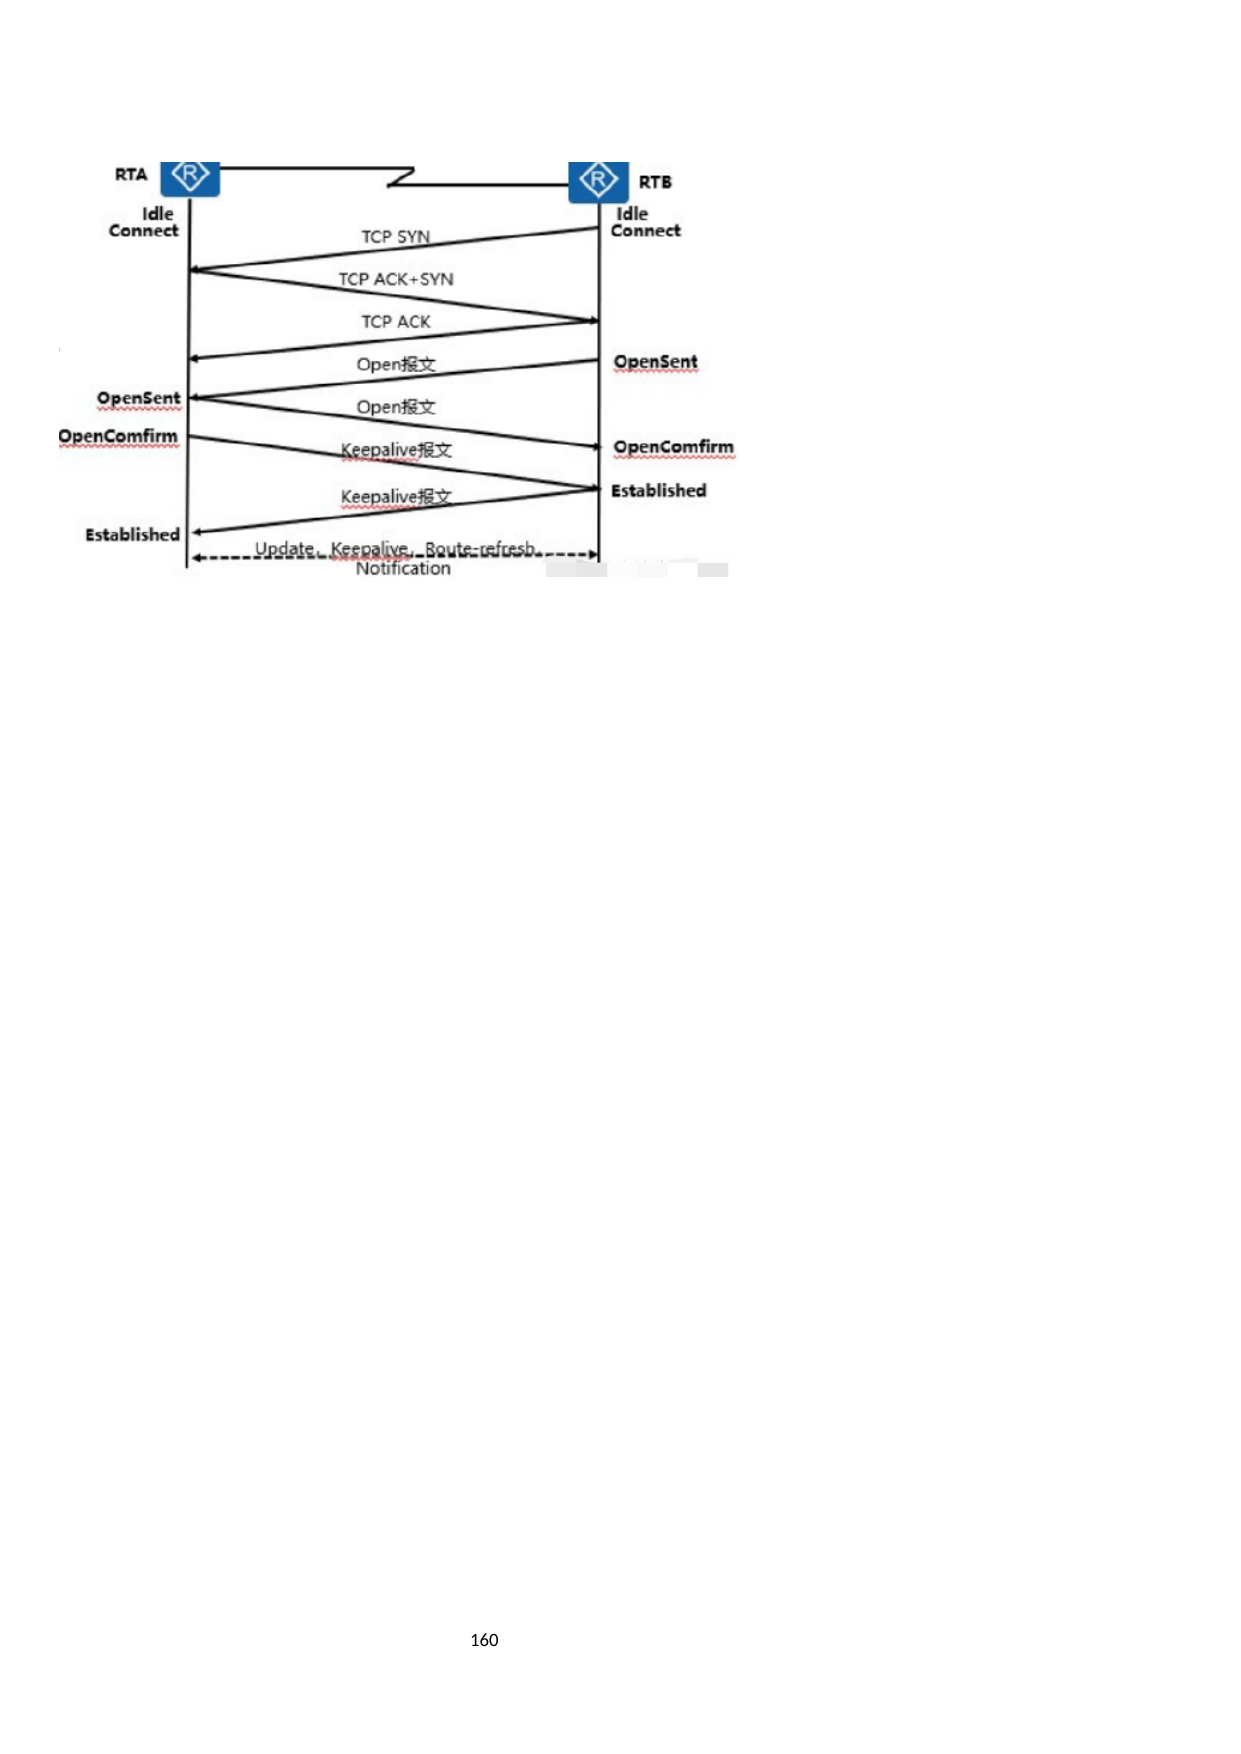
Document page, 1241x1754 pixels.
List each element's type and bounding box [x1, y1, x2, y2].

picture [59, 162, 739, 577]
